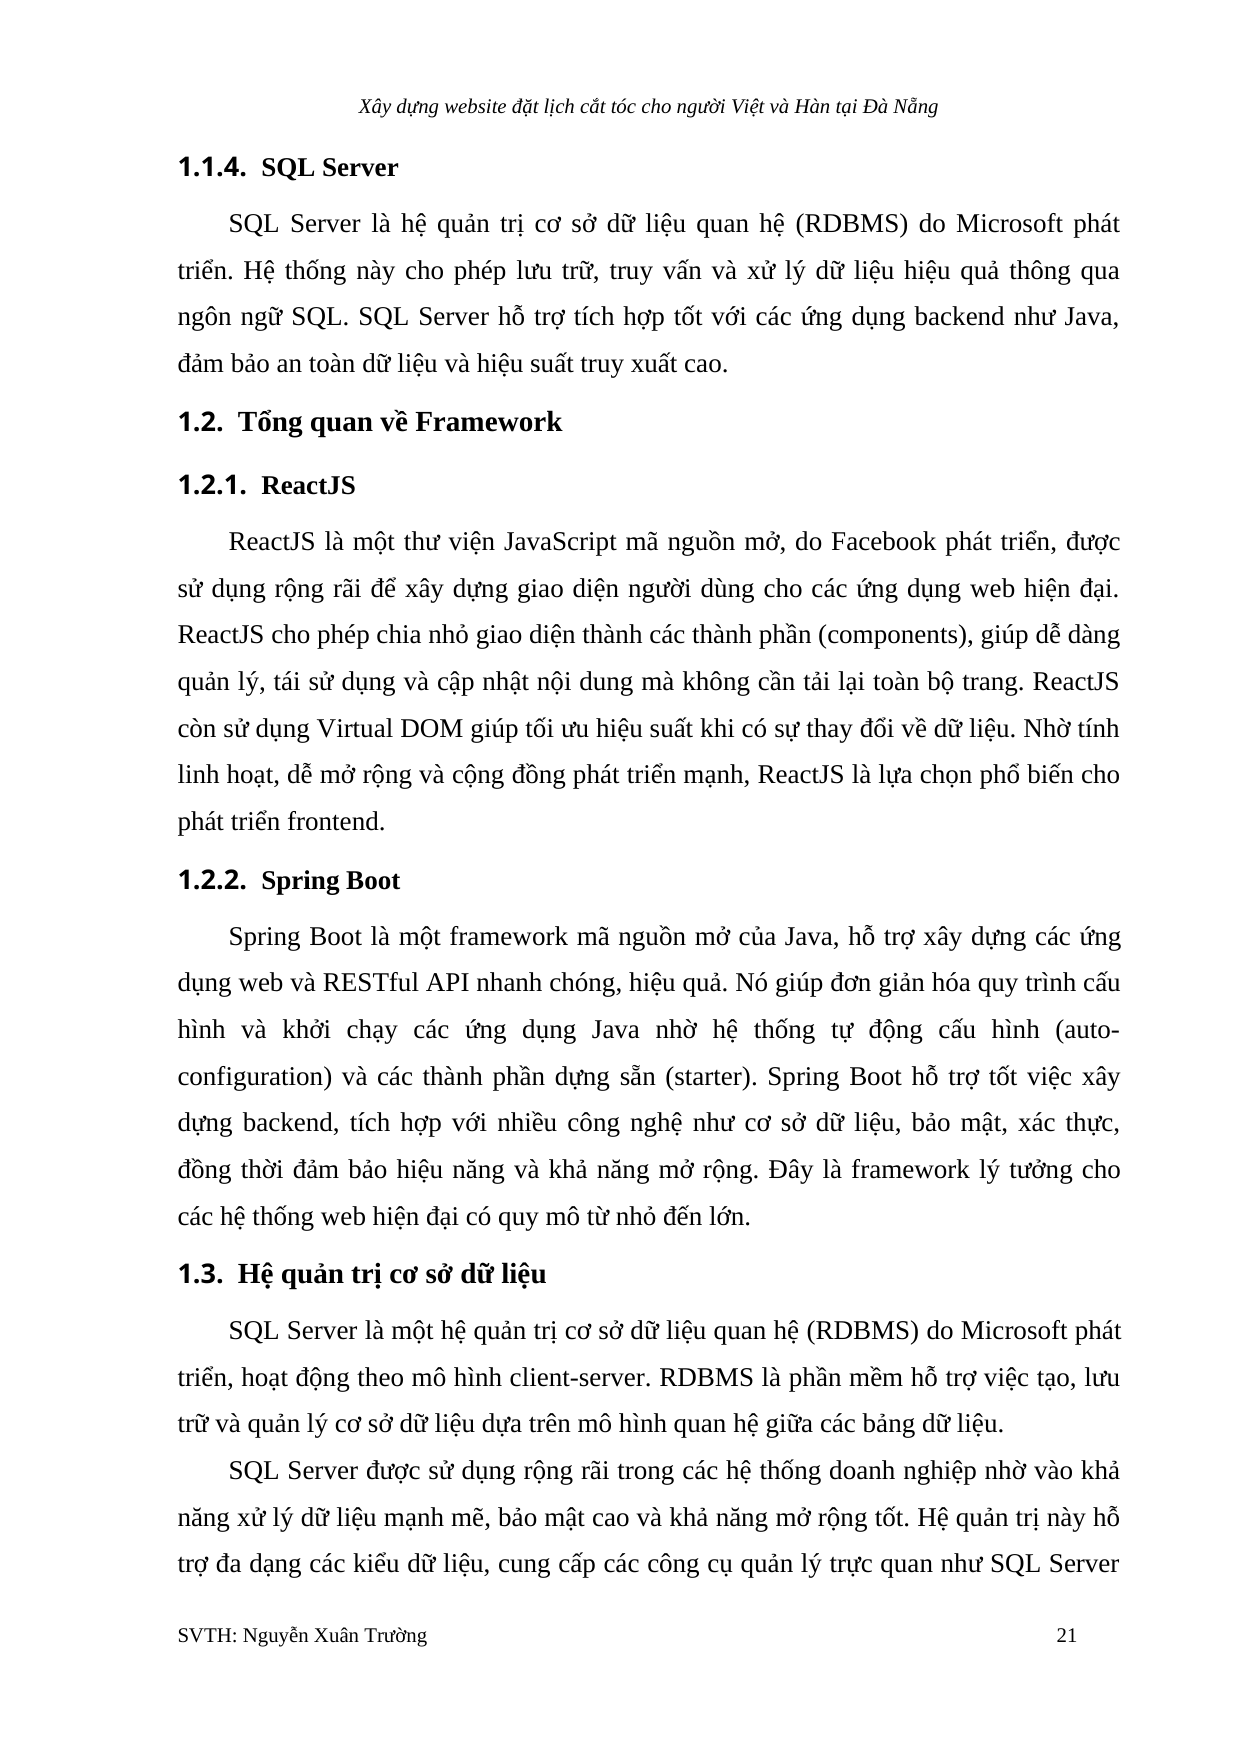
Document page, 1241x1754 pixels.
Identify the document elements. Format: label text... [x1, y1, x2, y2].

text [177, 1454, 1122, 1579]
text ReactJS là một thư viện JavaScript mã nguồn mở, do Facebook phát triển, được sử dụng rộng rãi để xây dựng giao diện người dùng cho các ứng dụng web hiện đại. ReactJS cho phép chia nhỏ giao diện thành các thành phần (components), giúp dễ dàng quản lý, tái sử dụng và cập nhật nội dung mà không cần tải lại toàn bộ trang. ReactJS còn sử dụng Virtual DOM giúp tối ưu hiệu suất khi có sự thay đổi về dữ liệu. Nhờ tính linh hoạt, dễ mở rộng và cộng đồng phát triển mạnh, ReactJS là lựa chọn phổ biến cho phát triển frontend. [177, 525, 1122, 836]
subtitle Spring Boot [177, 860, 1122, 897]
subtitle Hệ quản trị cơ sở dữ liệu [177, 1255, 1122, 1292]
subtitle SQL Server [177, 148, 1122, 184]
text Spring Boot là một framework mã nguồn mở của Java, hỗ trợ xây dựng các ứng dụng web và RESTful API nhanh chóng, hiệu quả. Nó giúp đơn giản hóa quy trình cấu hình và khởi chạy các ứng dụng Java nhờ hệ thống tự động cấu hình (auto-configuration) và các thành phần dựng sẵn (starter). Spring Boot hỗ trợ tốt việc xây dựng backend, tích hợp với nhiều công nghệ như cơ sở dữ liệu, bảo mật, xác thực, đồng thời đảm bảo hiệu năng và khả năng mở rộng. Đây là framework lý tưởng cho các hệ thống web hiện đại có quy mô từ nhỏ đến lớn. [177, 920, 1122, 1231]
text SQL Server là hệ quản trị cơ sở dữ liệu quan hệ (RDBMS) do Microsoft phát triển. Hệ thống này cho phép lưu trữ, truy vấn và xử lý dữ liệu hiệu quả thông qua ngôn ngữ SQL. SQL Server hỗ trợ tích hợp tốt với các ứng dụng backend như Java, đảm bảo an toàn dữ liệu và hiệu suất truy xuất cao. [177, 207, 1122, 378]
subtitle ReactJS [177, 466, 1122, 503]
subtitle Tổng quan về Framework [177, 402, 1122, 439]
text SQL Server là một hệ quản trị cơ sở dữ liệu quan hệ (RDBMS) do Microsoft phát triển, hoạt động theo mô hình client-server. RDBMS là phần mềm hỗ trợ việc tạo, lưu trữ và quản lý cơ sở dữ liệu dựa trên mô hình quan hệ giữa các bảng dữ liệu. [177, 1314, 1122, 1439]
